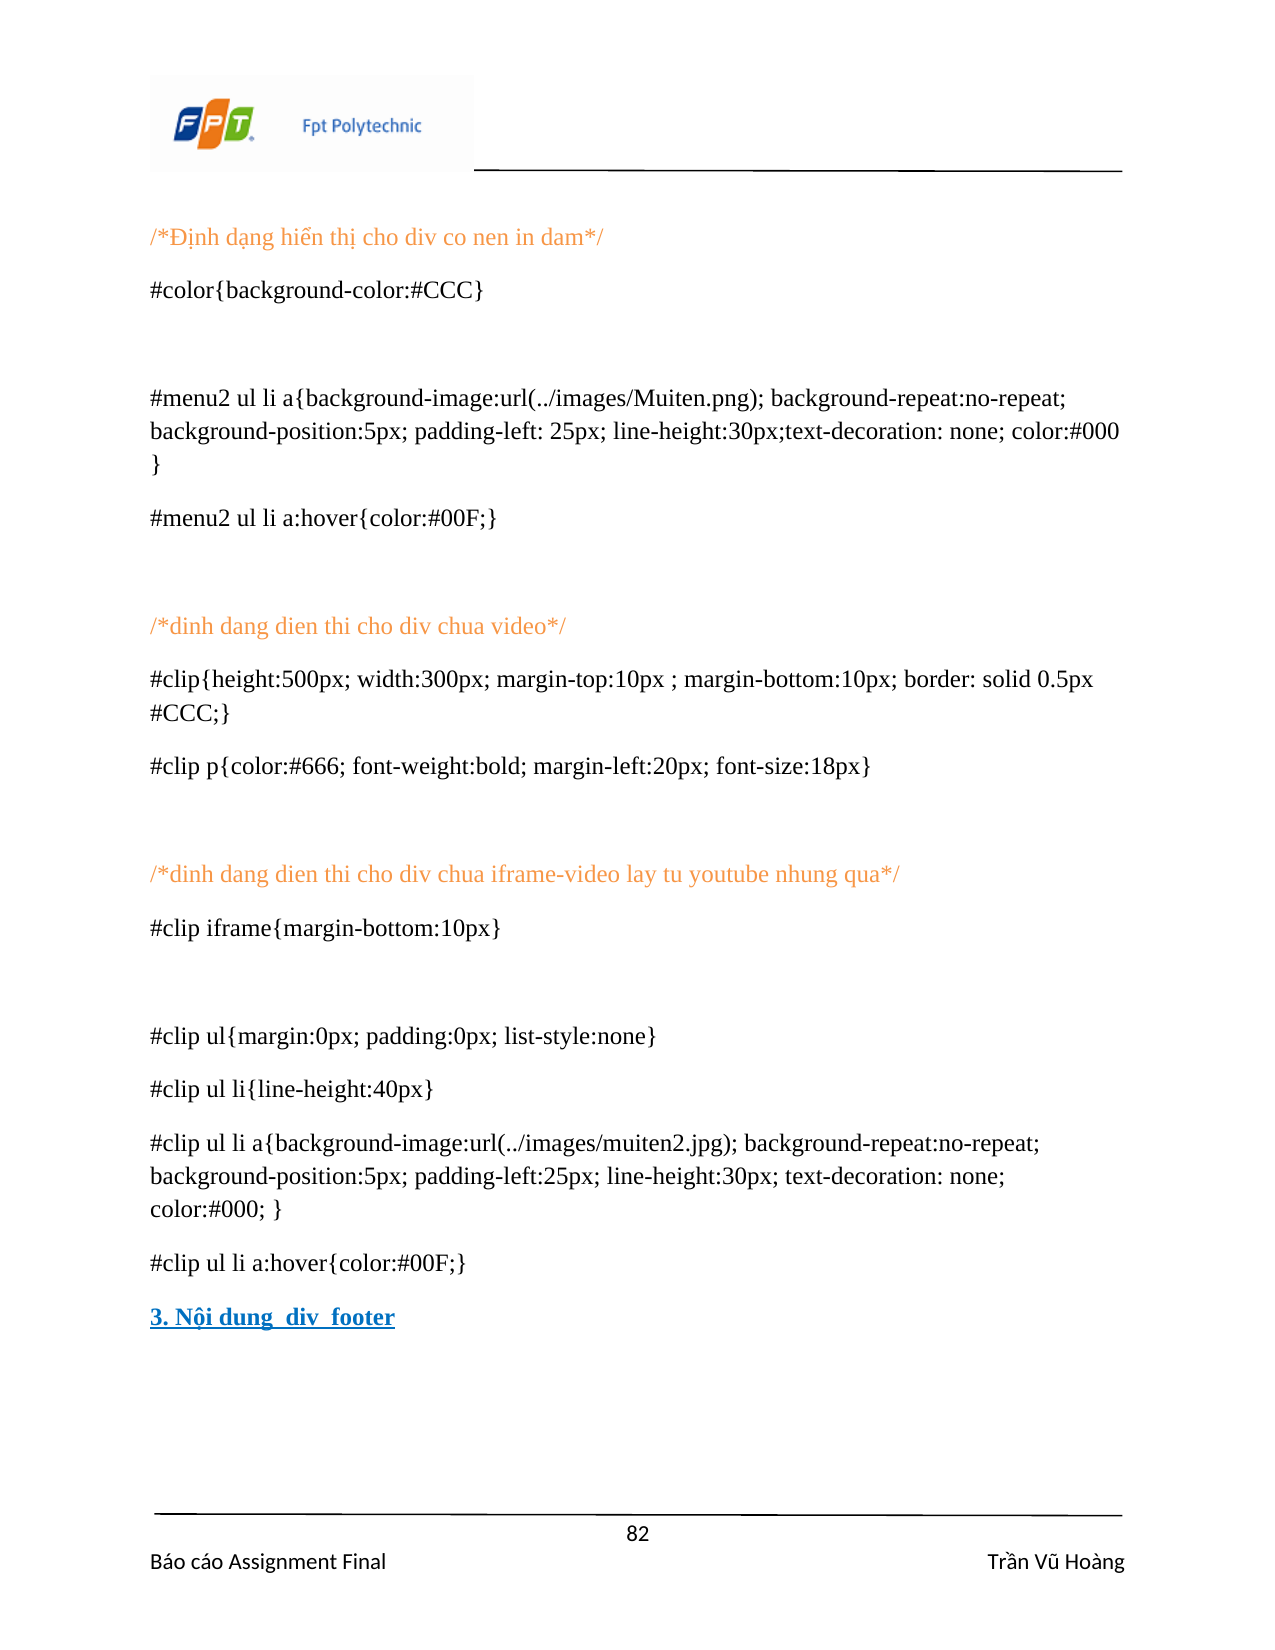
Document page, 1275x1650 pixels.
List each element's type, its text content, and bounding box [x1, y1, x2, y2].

picture [150, 75, 474, 172]
text #menu2 ul li a:hover{color:#00F;} [150, 503, 1125, 532]
text #clip iframe{margin-bottom:10px} [150, 913, 1125, 942]
text /*dinh dang dien thi cho div chua iframe-video lay tu youtube nhung qua*/ [150, 859, 1125, 888]
subtitle 3. Nội dung div footer [150, 1302, 1125, 1331]
text #clip ul li a{background-image:url(../images/muiten2.jpg); background-repeat:no-repeat; background-position:5px; padding-left:25px; line-height:30px; text-decoration: none; color:#000; } [150, 1128, 1125, 1223]
text #clip{height:500px; width:300px; margin-top:10px ; margin-bottom:10px; border: solid 0.5px #CCC;} [150, 664, 1125, 726]
text #clip ul li a:hover{color:#00F;} [150, 1248, 1125, 1277]
text #clip p{color:#666; font-weight:bold; margin-left:20px; font-size:18px} [150, 751, 1125, 780]
text /*Định dạng hiển thị cho div co nen in dam*/ [150, 222, 1125, 250]
text /*dinh dang dien thi cho div chua video*/ [150, 611, 1125, 639]
text #menu2 ul li a{background-image:url(../images/Muiten.png); background-repeat:no-repeat; background-position:5px; padding-left: 25px; line-height:30px;text-decoration: none; color:#000 } [150, 383, 1125, 478]
text #clip ul li{line-height:40px} [150, 1074, 1125, 1103]
text #color{background-color:#CCC} [150, 275, 1125, 304]
text #clip ul{margin:0px; padding:0px; list-style:none} [150, 1021, 1125, 1049]
